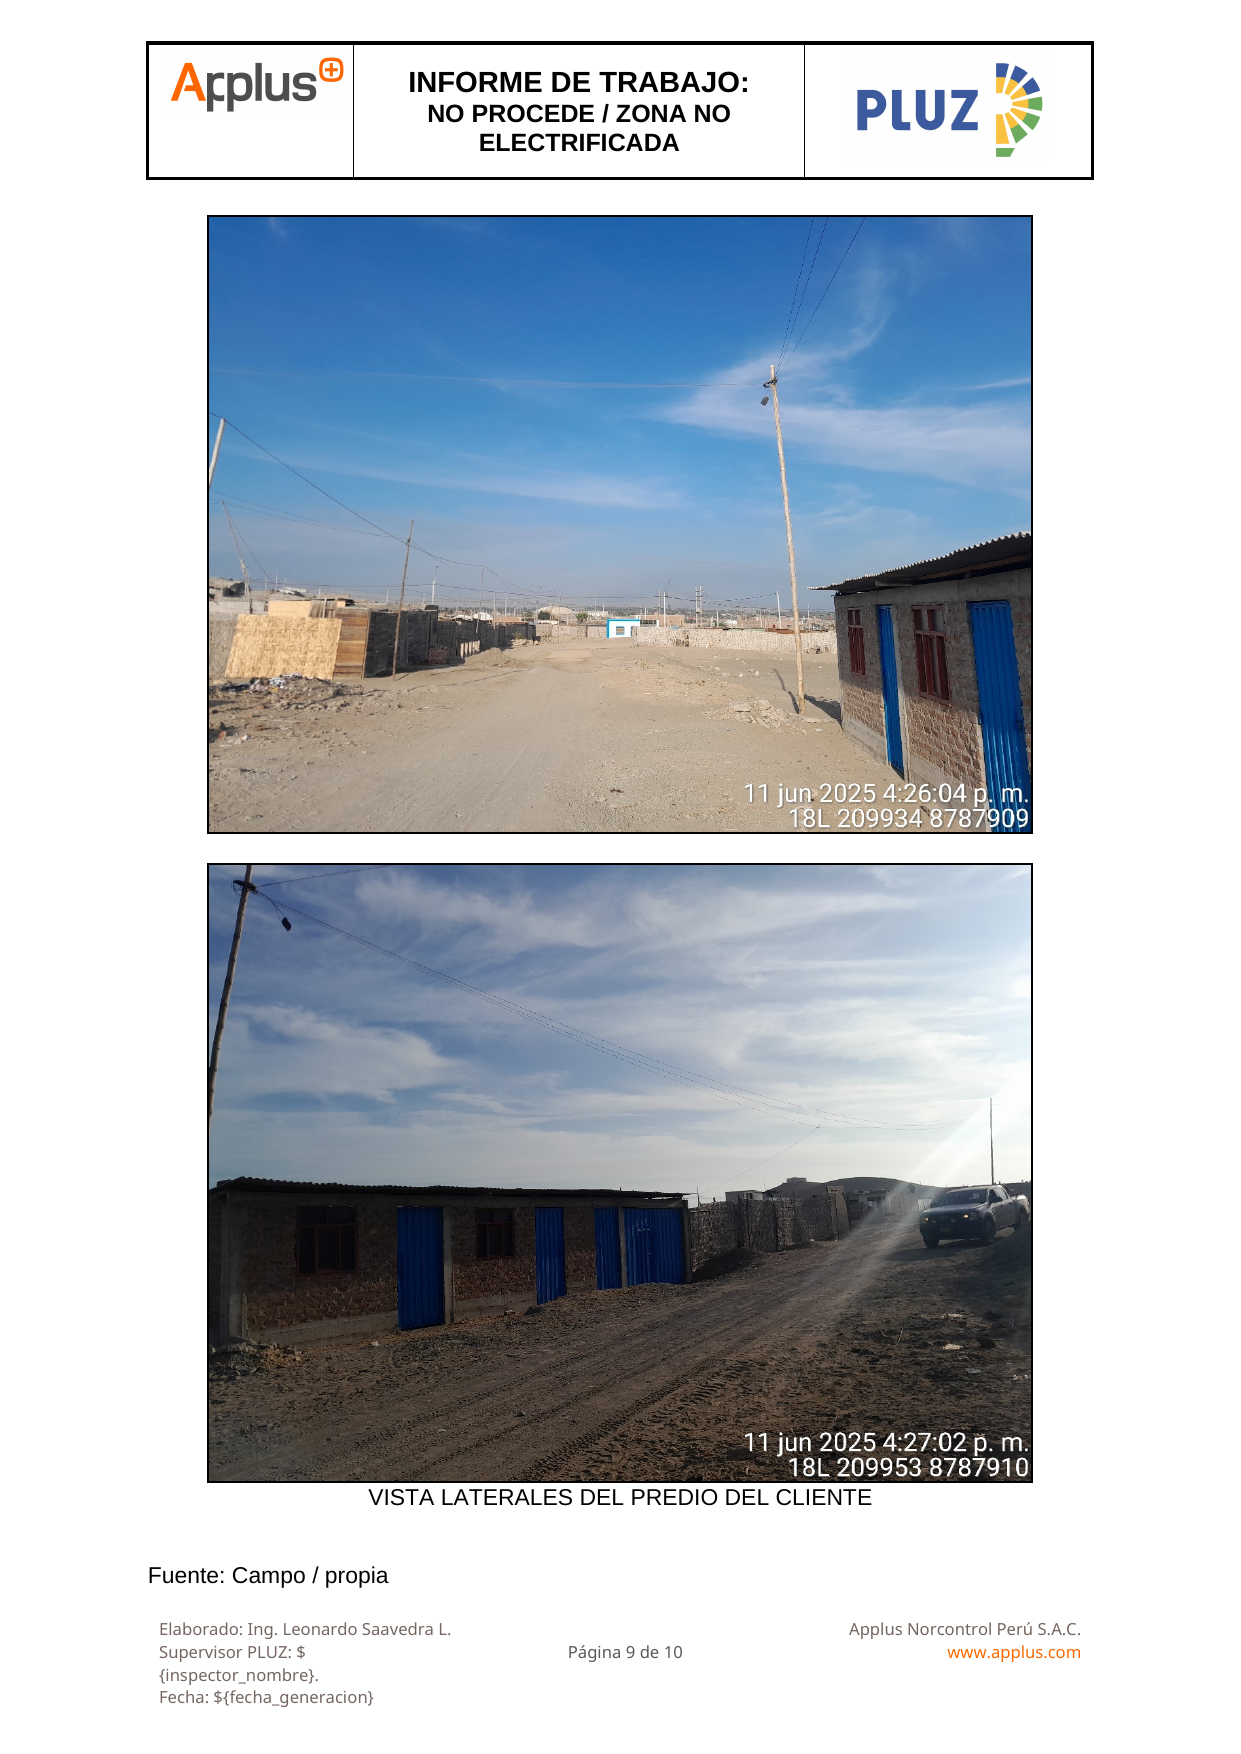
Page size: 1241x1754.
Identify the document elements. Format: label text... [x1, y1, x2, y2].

text VISTA LATERALES DEL PREDIO DEL CLIENTE [148, 1483, 1092, 1510]
picture [209, 865, 1031, 1481]
picture [165, 55, 348, 120]
text Fuente: Campo / propia [148, 1562, 1092, 1589]
picture [847, 50, 1050, 165]
picture [209, 217, 1031, 832]
